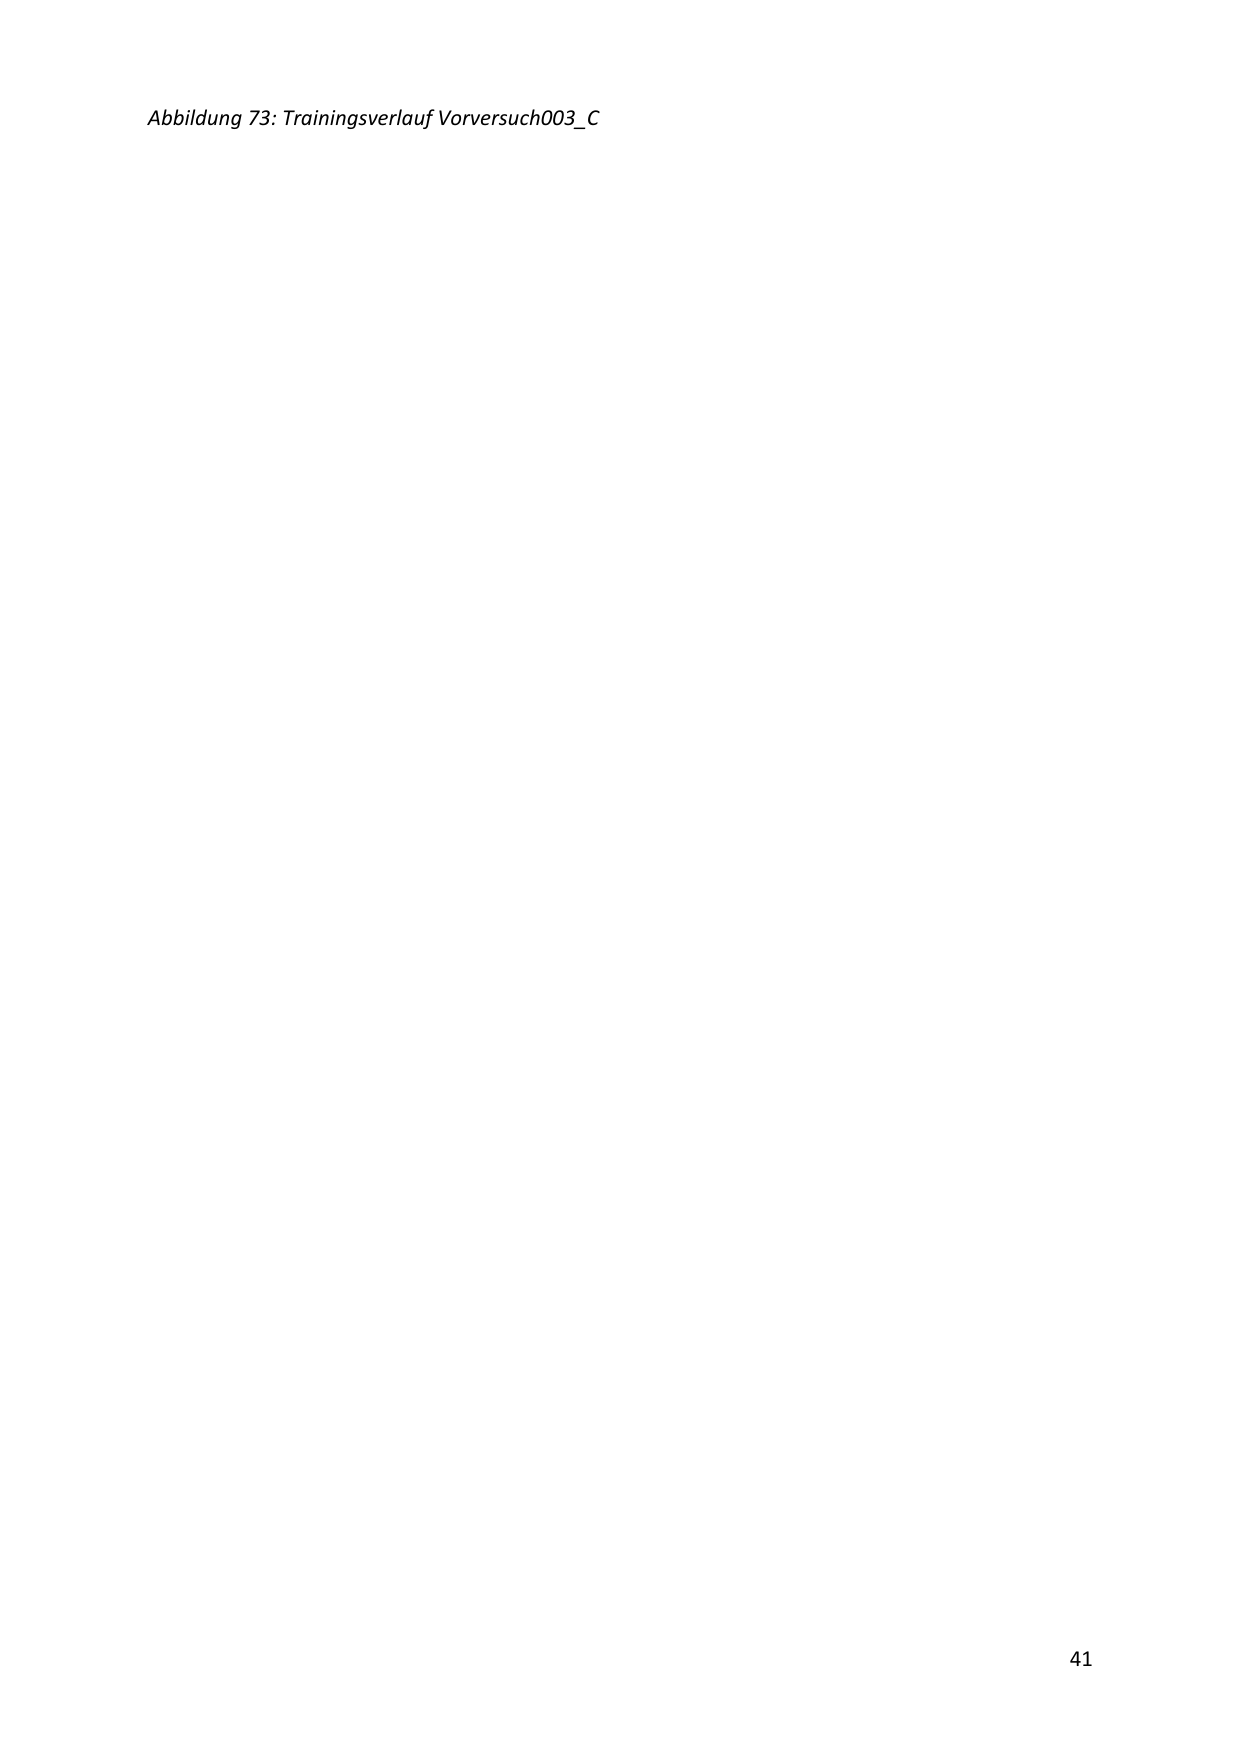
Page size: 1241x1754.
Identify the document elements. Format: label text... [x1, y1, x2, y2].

text Abbildung 73: Trainingsverlauf Vorversuch003_C [148, 103, 1093, 131]
